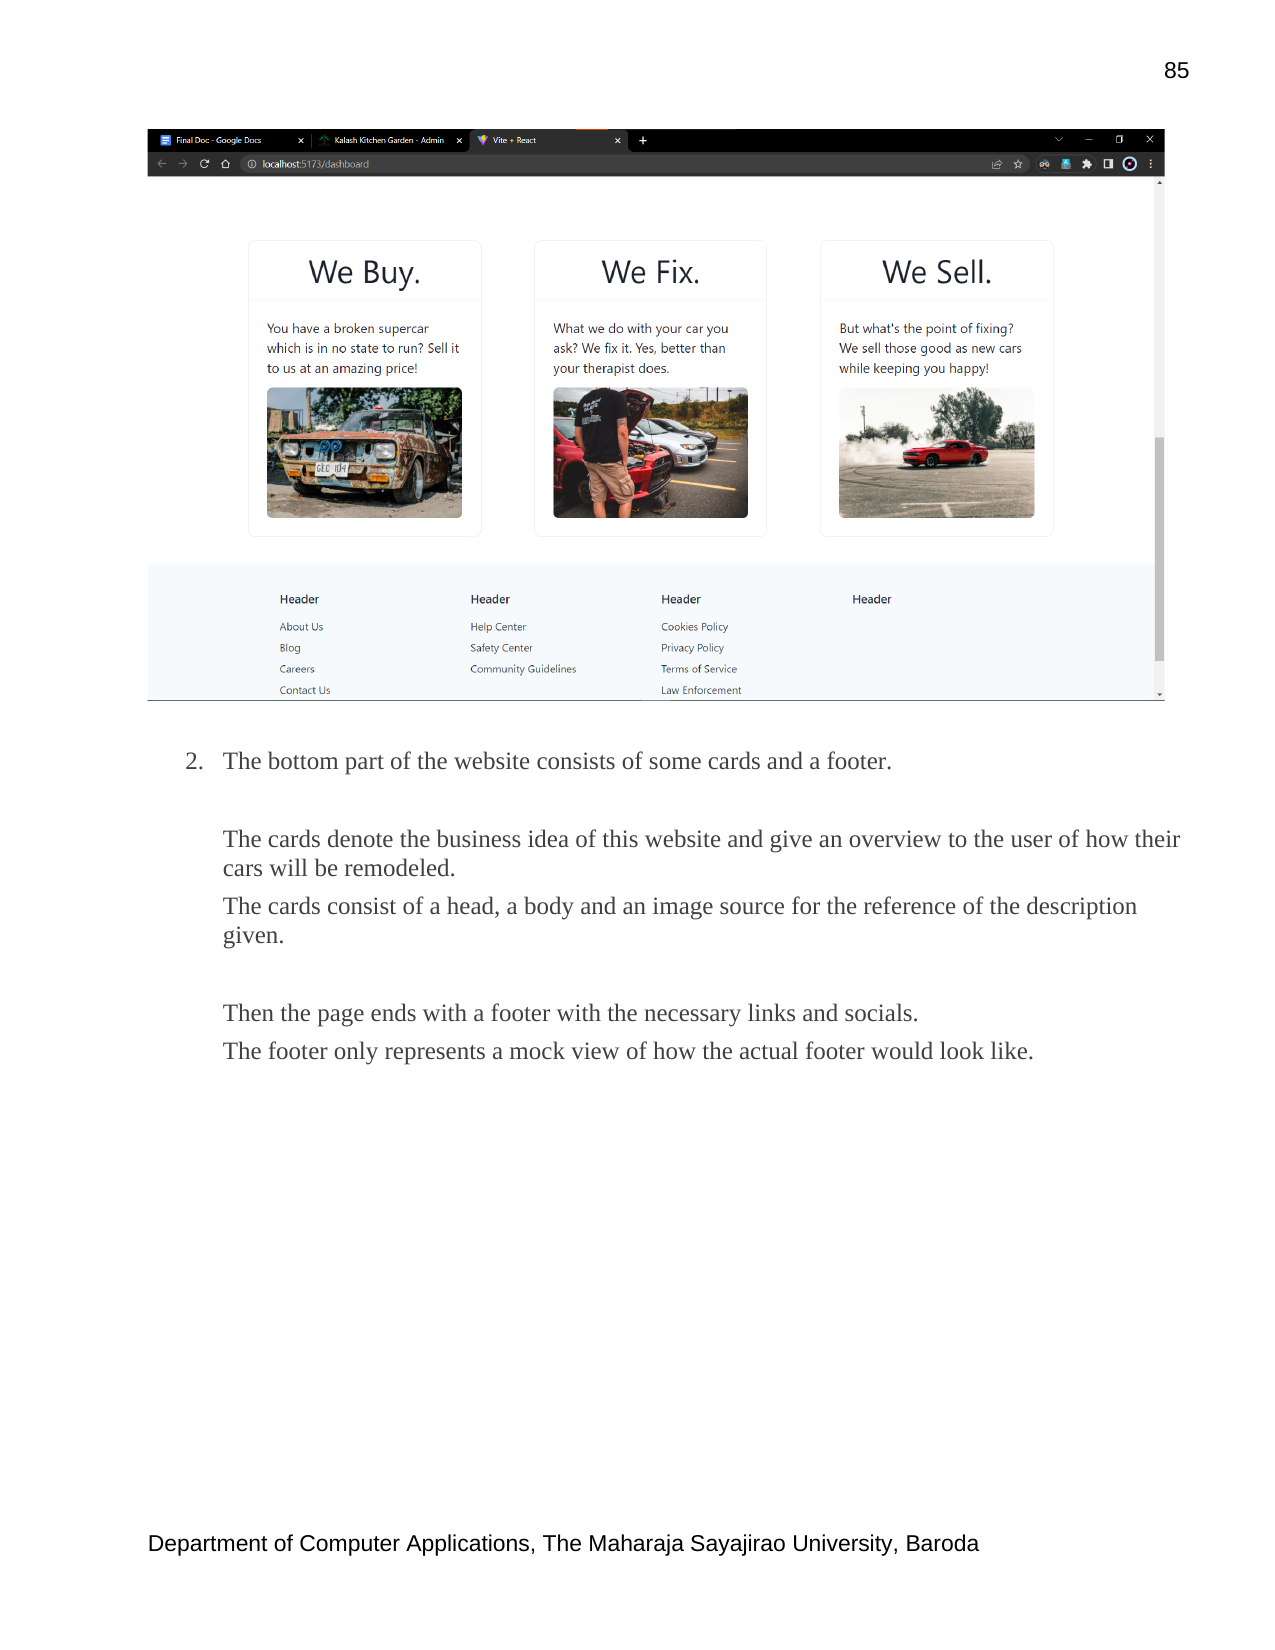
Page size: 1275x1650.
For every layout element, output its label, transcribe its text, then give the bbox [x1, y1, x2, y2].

picture [147, 129, 1165, 701]
text The footer only represents a mock view of how the actual footer would look like. [223, 1036, 1189, 1065]
text The cards denote the business idea of this website and give an overview to the user of how their cars will be remodeled. [223, 824, 1189, 881]
text Then the page ends with a footer with the necessary links and socials. [223, 998, 1189, 1026]
text The cards consist of a head, a body and an image source for the reference of the description given. [223, 891, 1189, 949]
list The bottom part of the website consists of some cards and a footer. [185, 746, 1189, 775]
